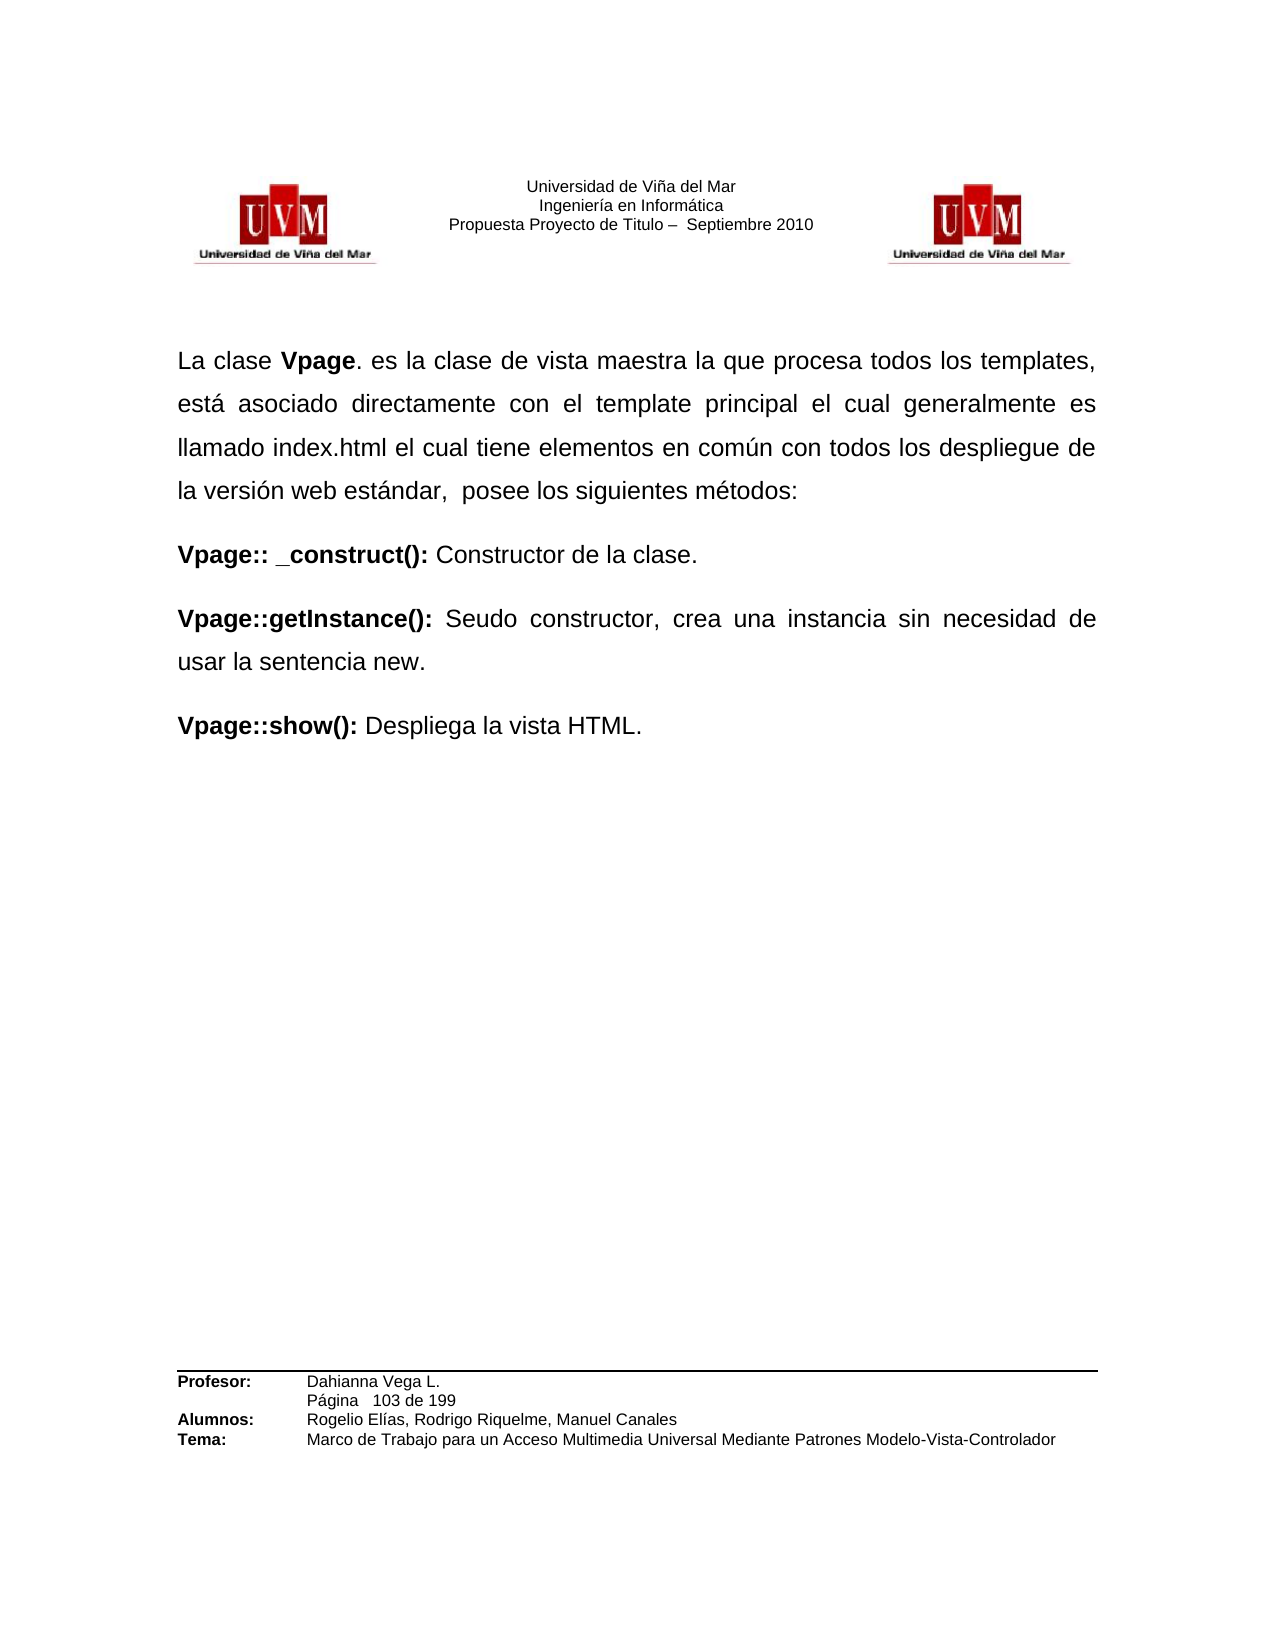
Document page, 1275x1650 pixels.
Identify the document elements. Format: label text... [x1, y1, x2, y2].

text Vpage:: _construct(): Constructor de la clase. [177, 540, 1098, 568]
picture [871, 176, 1084, 267]
text La clase Vpage. es la clase de vista maestra la que procesa todos los templates, está asociado directamente con el template principal el cual generalmente es llamado index.html el cual tiene elementos en común con todos los despliegue de la versión web estándar, posee los siguientes métodos: [177, 346, 1098, 504]
text Vpage::show(): Despliega la vista HTML. [177, 711, 1098, 739]
picture [177, 176, 390, 267]
text Vpage::getInstance(): Seudo constructor, crea una instancia sin necesidad de usar la sentencia new. [177, 604, 1098, 676]
